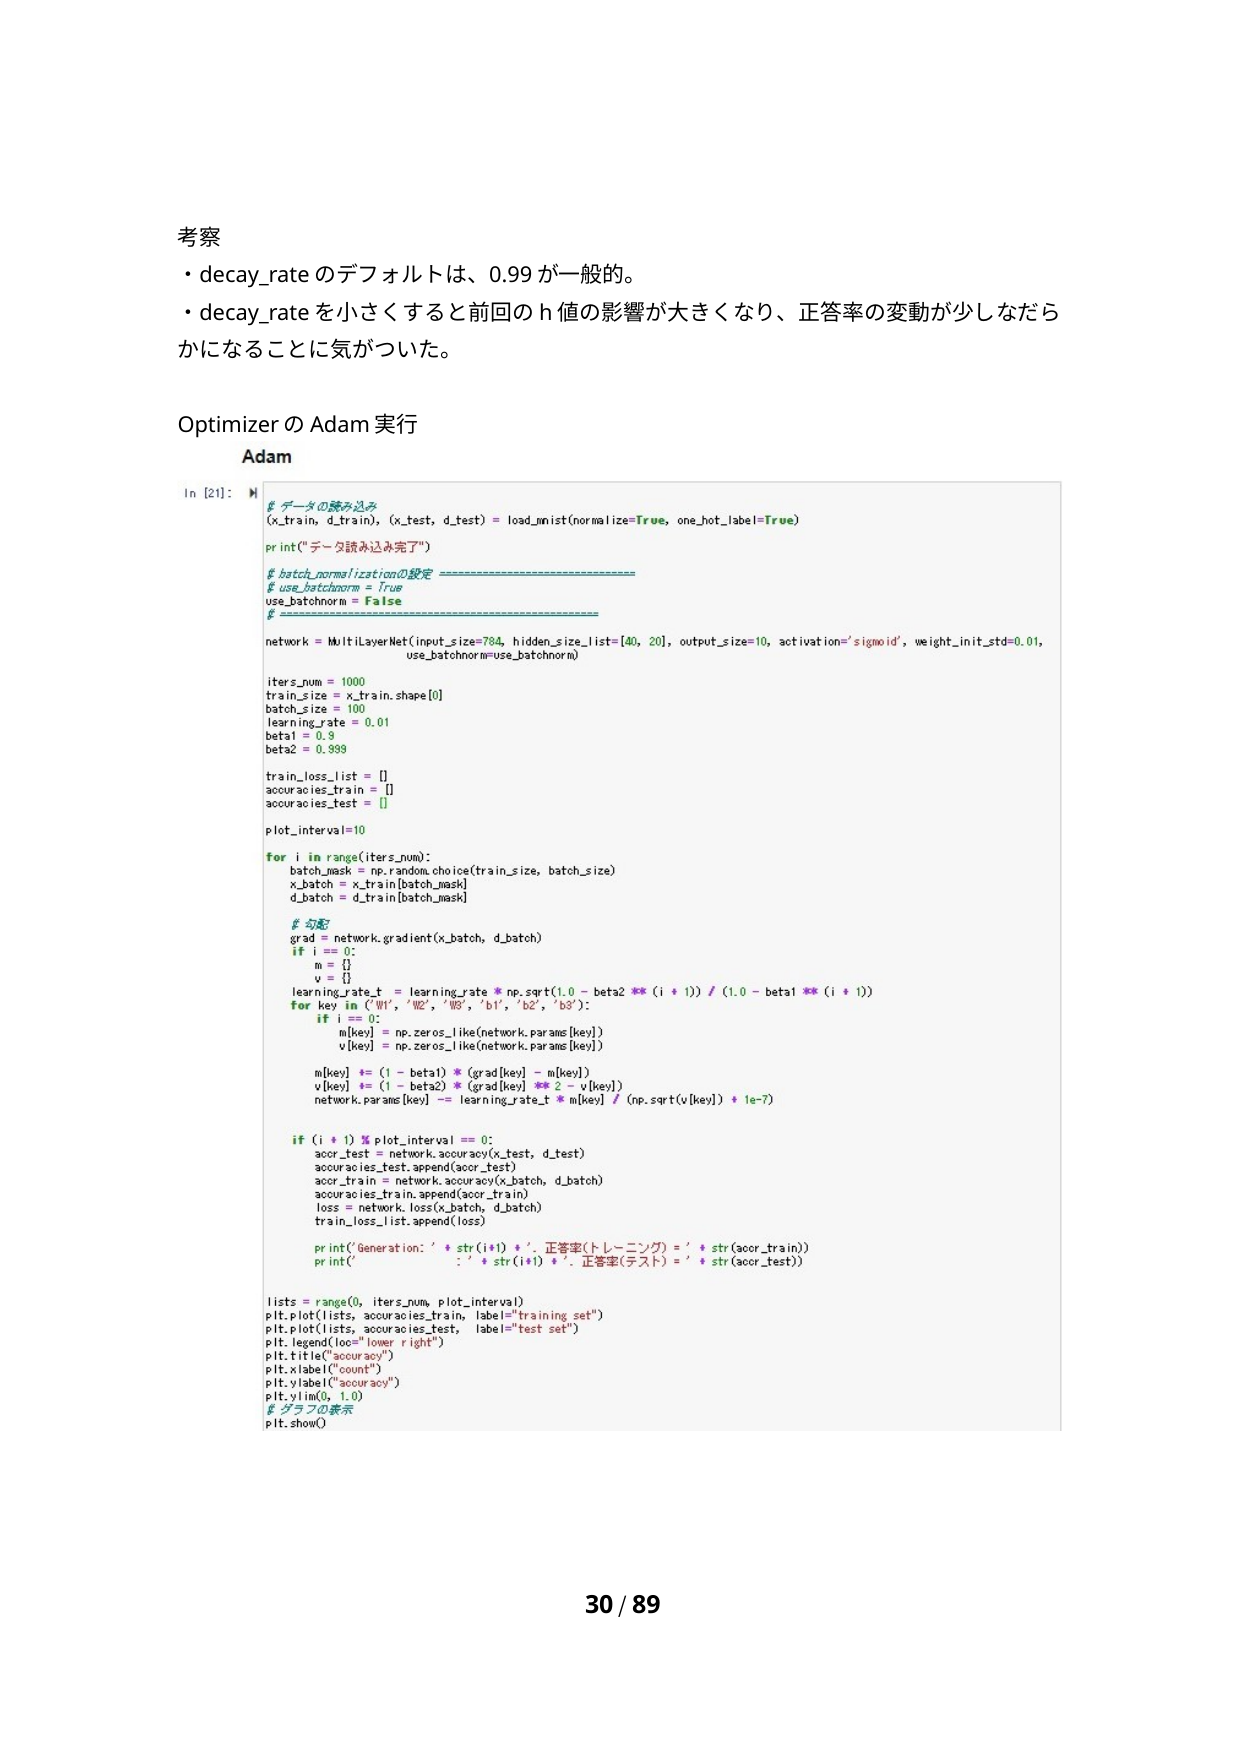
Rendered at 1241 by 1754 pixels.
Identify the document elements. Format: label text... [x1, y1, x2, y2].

text ・decay_rateのデフォルトは、0.99が一般的。 [177, 254, 1063, 292]
text OptimizerのAdam実行 [177, 404, 1063, 441]
picture [177, 441, 1063, 1431]
text 考察 [177, 217, 1063, 254]
text ・decay_rateを小さくすると前回のh値の影響が大きくなり、正答率の変動が少しなだらかになることに気がついた。 [177, 292, 1063, 367]
